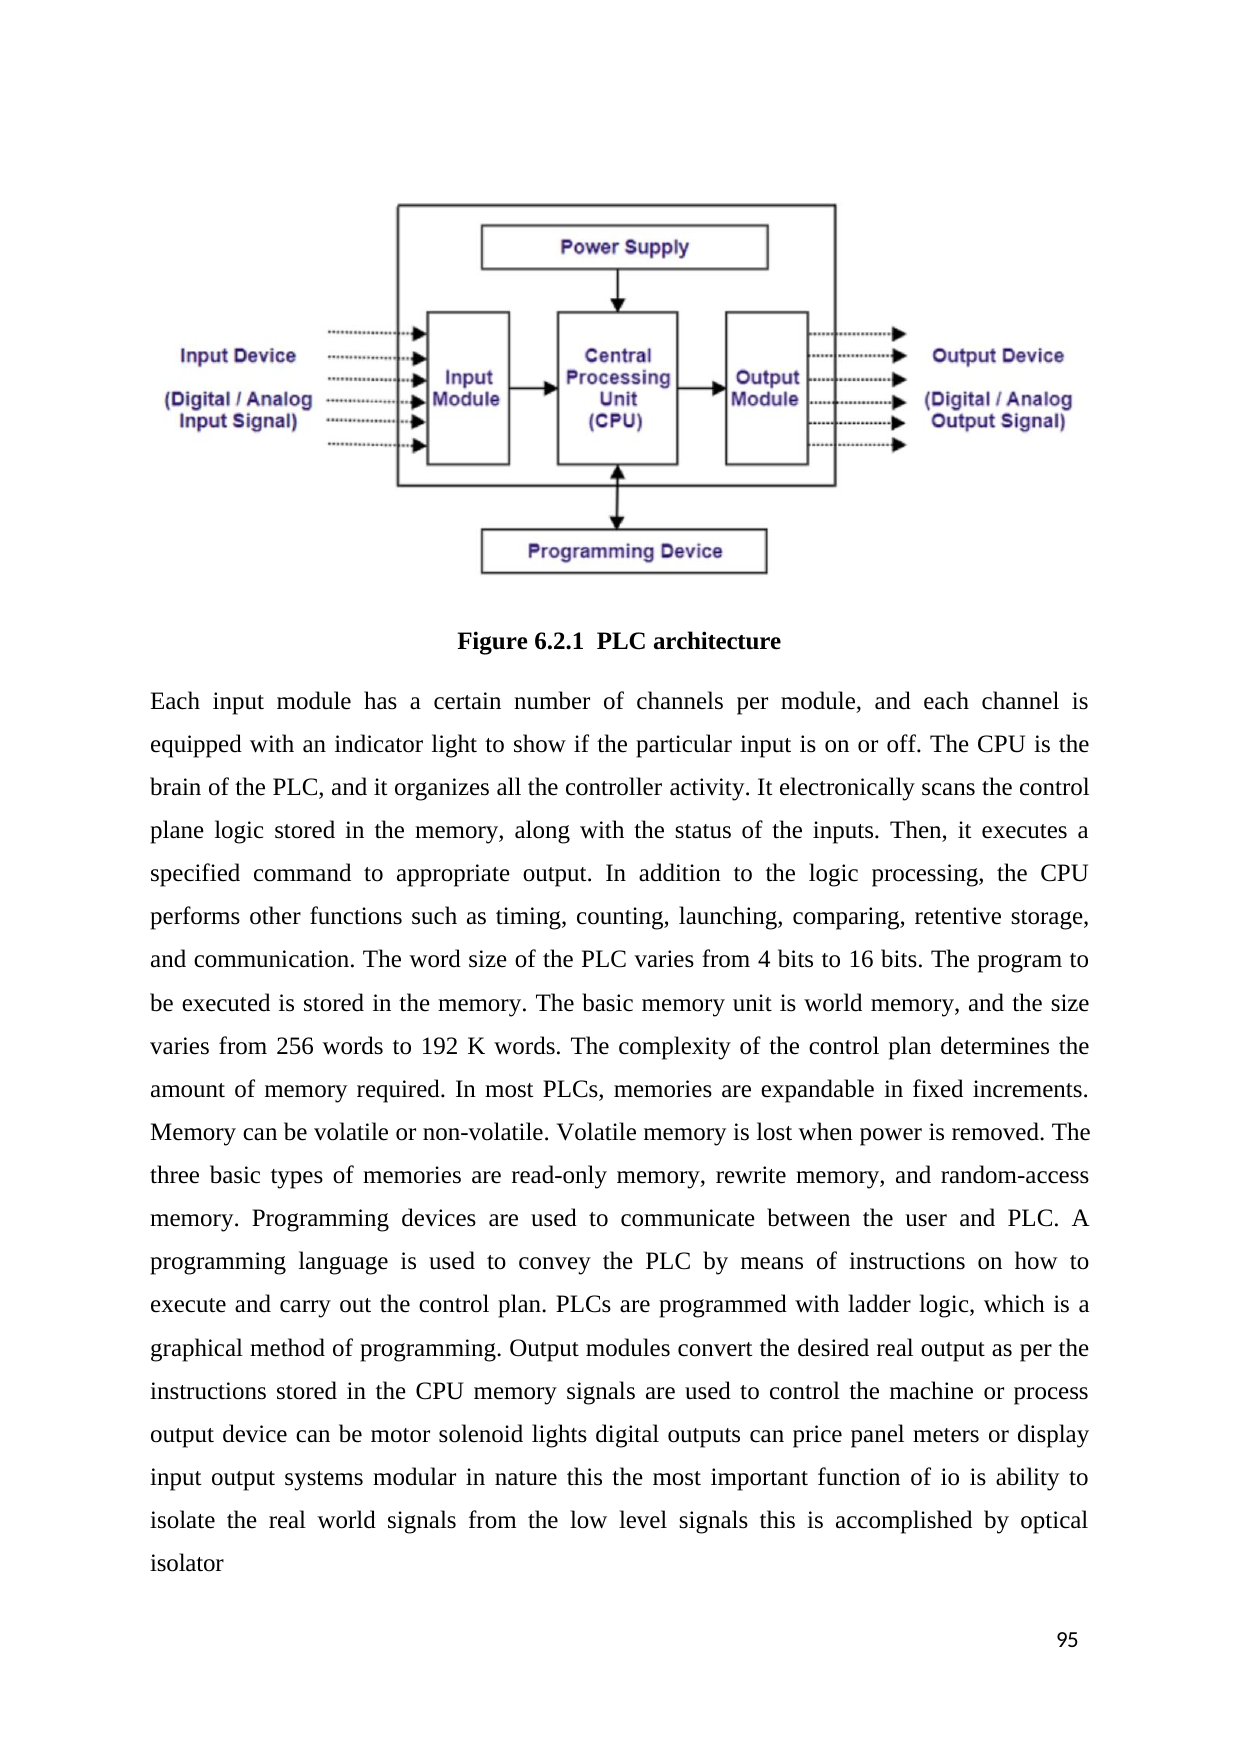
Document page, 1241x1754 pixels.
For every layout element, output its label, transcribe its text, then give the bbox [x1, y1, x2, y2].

text Each input module has a certain number of channels per module, and each channel is equipped with an indicator light to show if the particular input is on or off. The CPU is the brain of the PLC, and it organizes all the controller activity. It electronically scans the control plane logic stored in the memory, along with the status of the inputs. Then, it executes a specified command to appropriate output. In addition to the logic processing, the CPU performs other functions such as timing, counting, launching, comparing, retentive storage, and communication. The word size of the PLC varies from 4 bits to 16 bits. The program to be executed is stored in the memory. The basic memory unit is world memory, and the size varies from 256 words to 192 K words. The complexity of the control plan determines the amount of memory required. In most PLCs, memories are expandable in fixed increments. Memory can be volatile or non-volatile. Volatile memory is lost when power is removed. The three basic types of memories are read-only memory, rewrite memory, and random-access memory. Programming devices are used to communicate between the user and PLC. A programming language is used to convey the PLC by means of instructions on how to execute and carry out the control plan. PLCs are programmed with ladder logic, which is a graphical method of programming. Output modules convert the desired real output as per the instructions stored in the CPU memory signals are used to control the machine or process output device can be motor solenoid lights digital outputs can price panel meters or display input output systems modular in nature this the most important function of io is ability to isolate the real world signals from the low level signals this is accomplished by optical isolator [150, 686, 1091, 1577]
subtitle Figure 6.2.1 PLC architecture [457, 626, 1215, 655]
picture [162, 202, 1081, 577]
